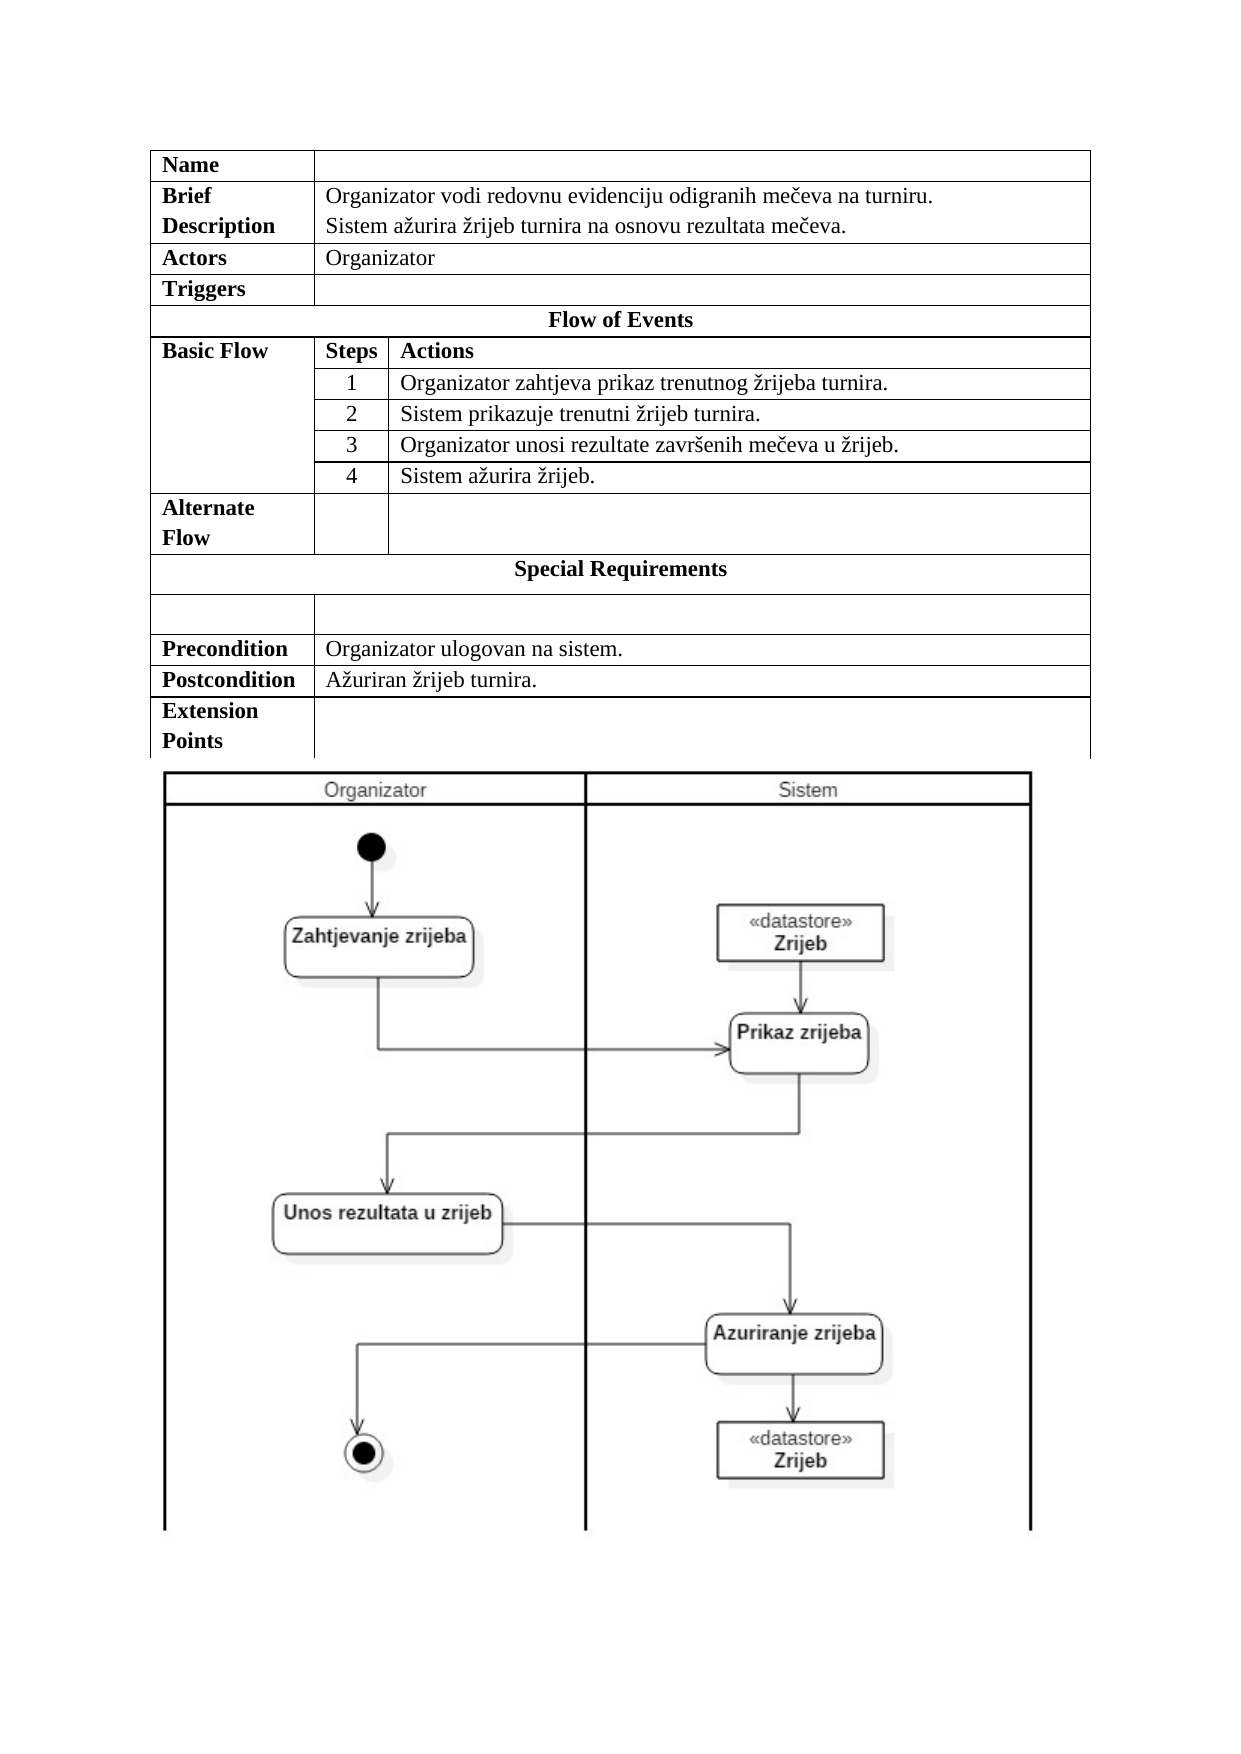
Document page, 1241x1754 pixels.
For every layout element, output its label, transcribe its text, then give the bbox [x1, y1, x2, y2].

table_cell Triggers [151, 275, 314, 305]
picture [150, 758, 1091, 1591]
table_cell [315, 595, 1090, 634]
table_cell [315, 494, 388, 554]
table_cell Flow of Events [151, 306, 1090, 336]
table_cell Organizator unosi rezultate završenih mečeva u žrijeb. [389, 431, 1090, 461]
table_cell Basic Flow [151, 338, 314, 493]
table_cell Extension Points [151, 698, 314, 758]
table_cell 1 [315, 369, 388, 399]
table_cell [315, 698, 1090, 758]
table_cell Sistem ažurira žrijeb. [389, 463, 1090, 493]
table_cell Special Requirements [151, 555, 1090, 594]
table_cell Ažuriran žrijeb turnira. [315, 666, 1090, 696]
table_cell Actors [151, 244, 314, 274]
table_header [315, 151, 1090, 181]
table_cell Steps [315, 338, 388, 368]
table_cell [151, 595, 314, 634]
table_cell Organizator ulogovan na sistem. [315, 635, 1090, 665]
table_cell Actions [389, 338, 1090, 368]
table_cell Organizator vodi redovnu evidenciju odigranih mečeva na turniru. Sistem ažurira žrijeb turnira na osnovu rezultata mečeva. [315, 182, 1090, 243]
table_header Use case Name [151, 151, 314, 181]
table_cell Organizator [315, 244, 1090, 274]
table_cell 2 [315, 400, 388, 430]
table_cell [389, 494, 1090, 554]
table_cell [315, 275, 1090, 305]
table_cell 3 [315, 431, 388, 461]
table_cell Precondition [151, 635, 314, 665]
table_cell 4 [315, 463, 388, 493]
table_cell Brief Description [151, 182, 314, 243]
table_cell Postcondition [151, 666, 314, 696]
table_cell Organizator zahtjeva prikaz trenutnog žrijeba turnira. [389, 369, 1090, 399]
table_cell Alternate Flow [151, 494, 314, 554]
table_cell Sistem prikazuje trenutni žrijeb turnira. [389, 400, 1090, 430]
